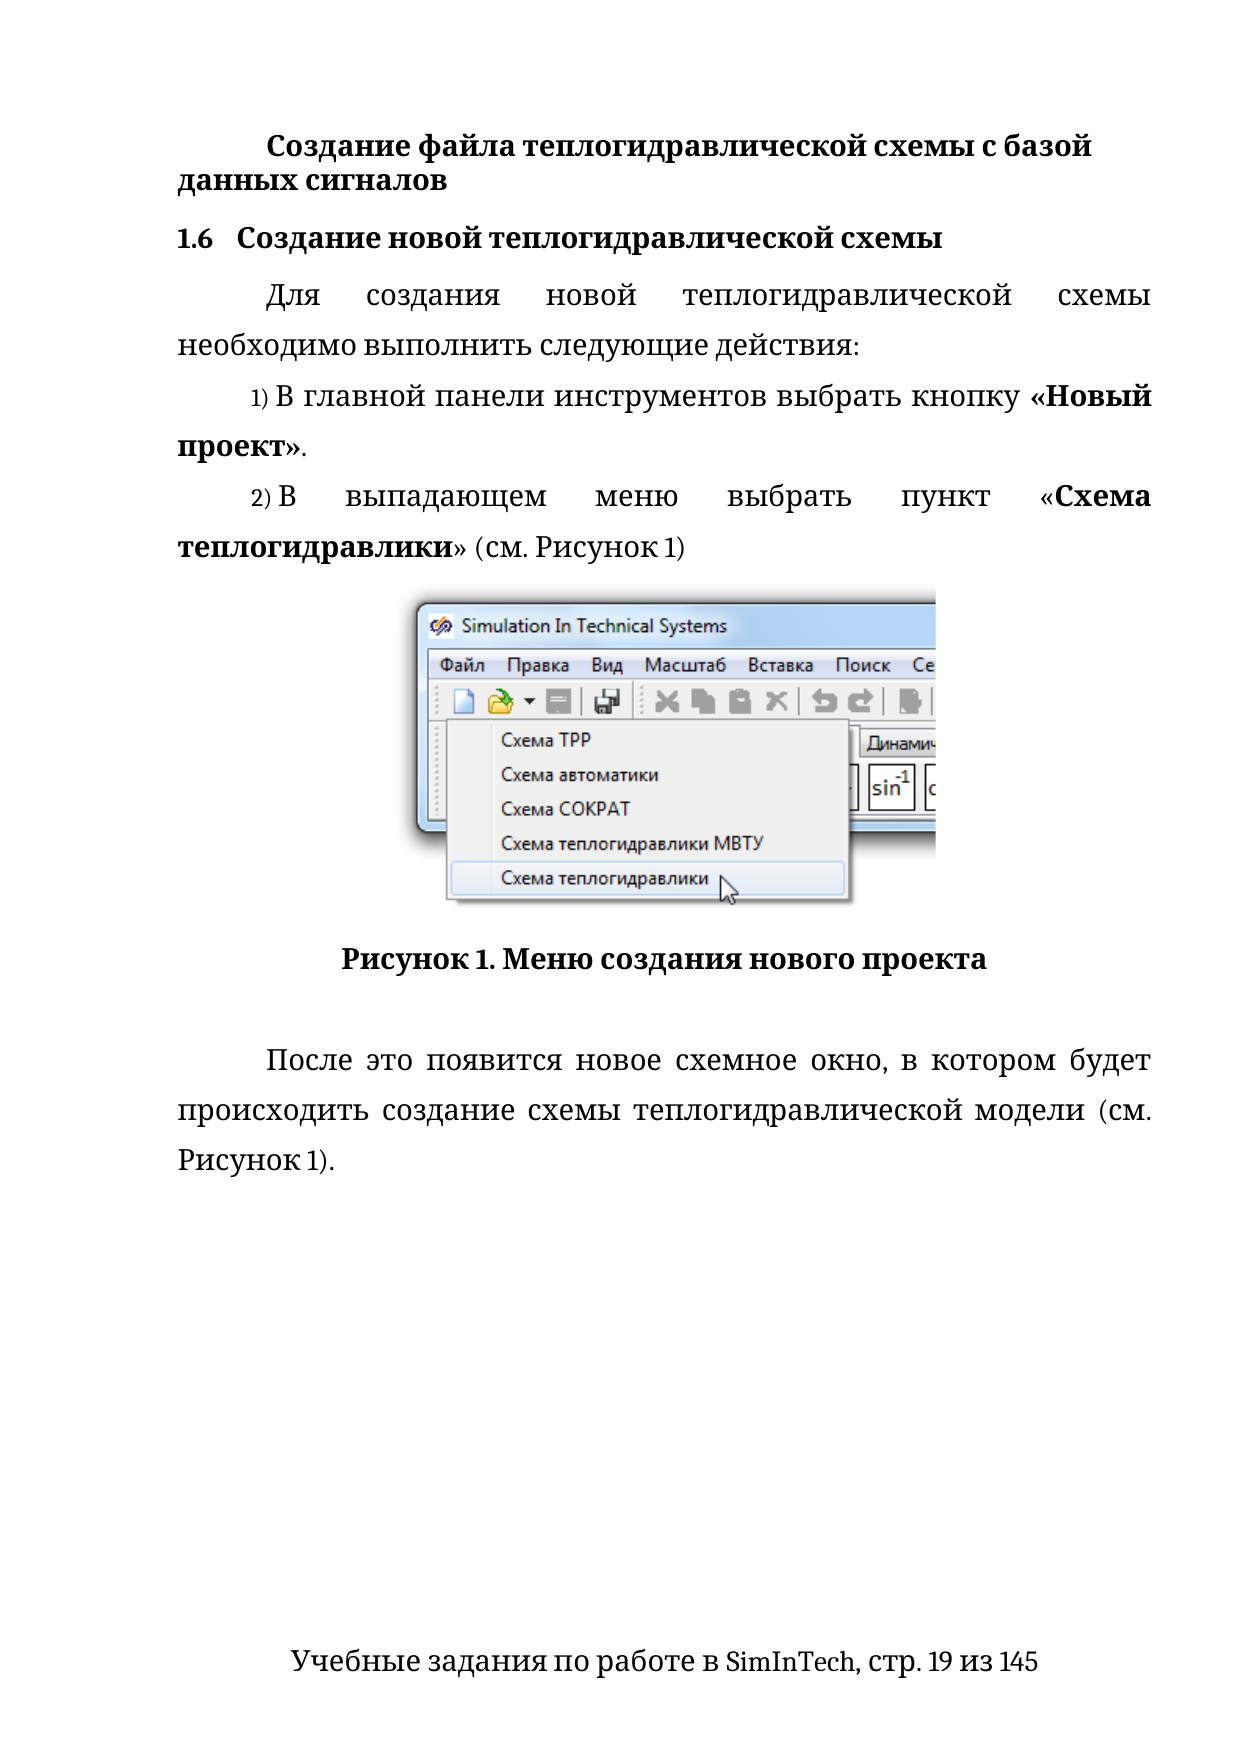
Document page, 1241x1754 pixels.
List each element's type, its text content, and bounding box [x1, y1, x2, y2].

text Для создания новой теплогидравлической схемы необходимо выполнить следующие действия: [177, 279, 1152, 363]
list В главной панели инструментов выбрать кнопку «Новый проект». [177, 380, 1152, 464]
subtitle Создание новой теплогидравлической схемы [177, 223, 1152, 256]
picture [393, 581, 936, 927]
subtitle Создание файла теплогидравлической схемы с базой данных сигналов [177, 131, 1152, 198]
